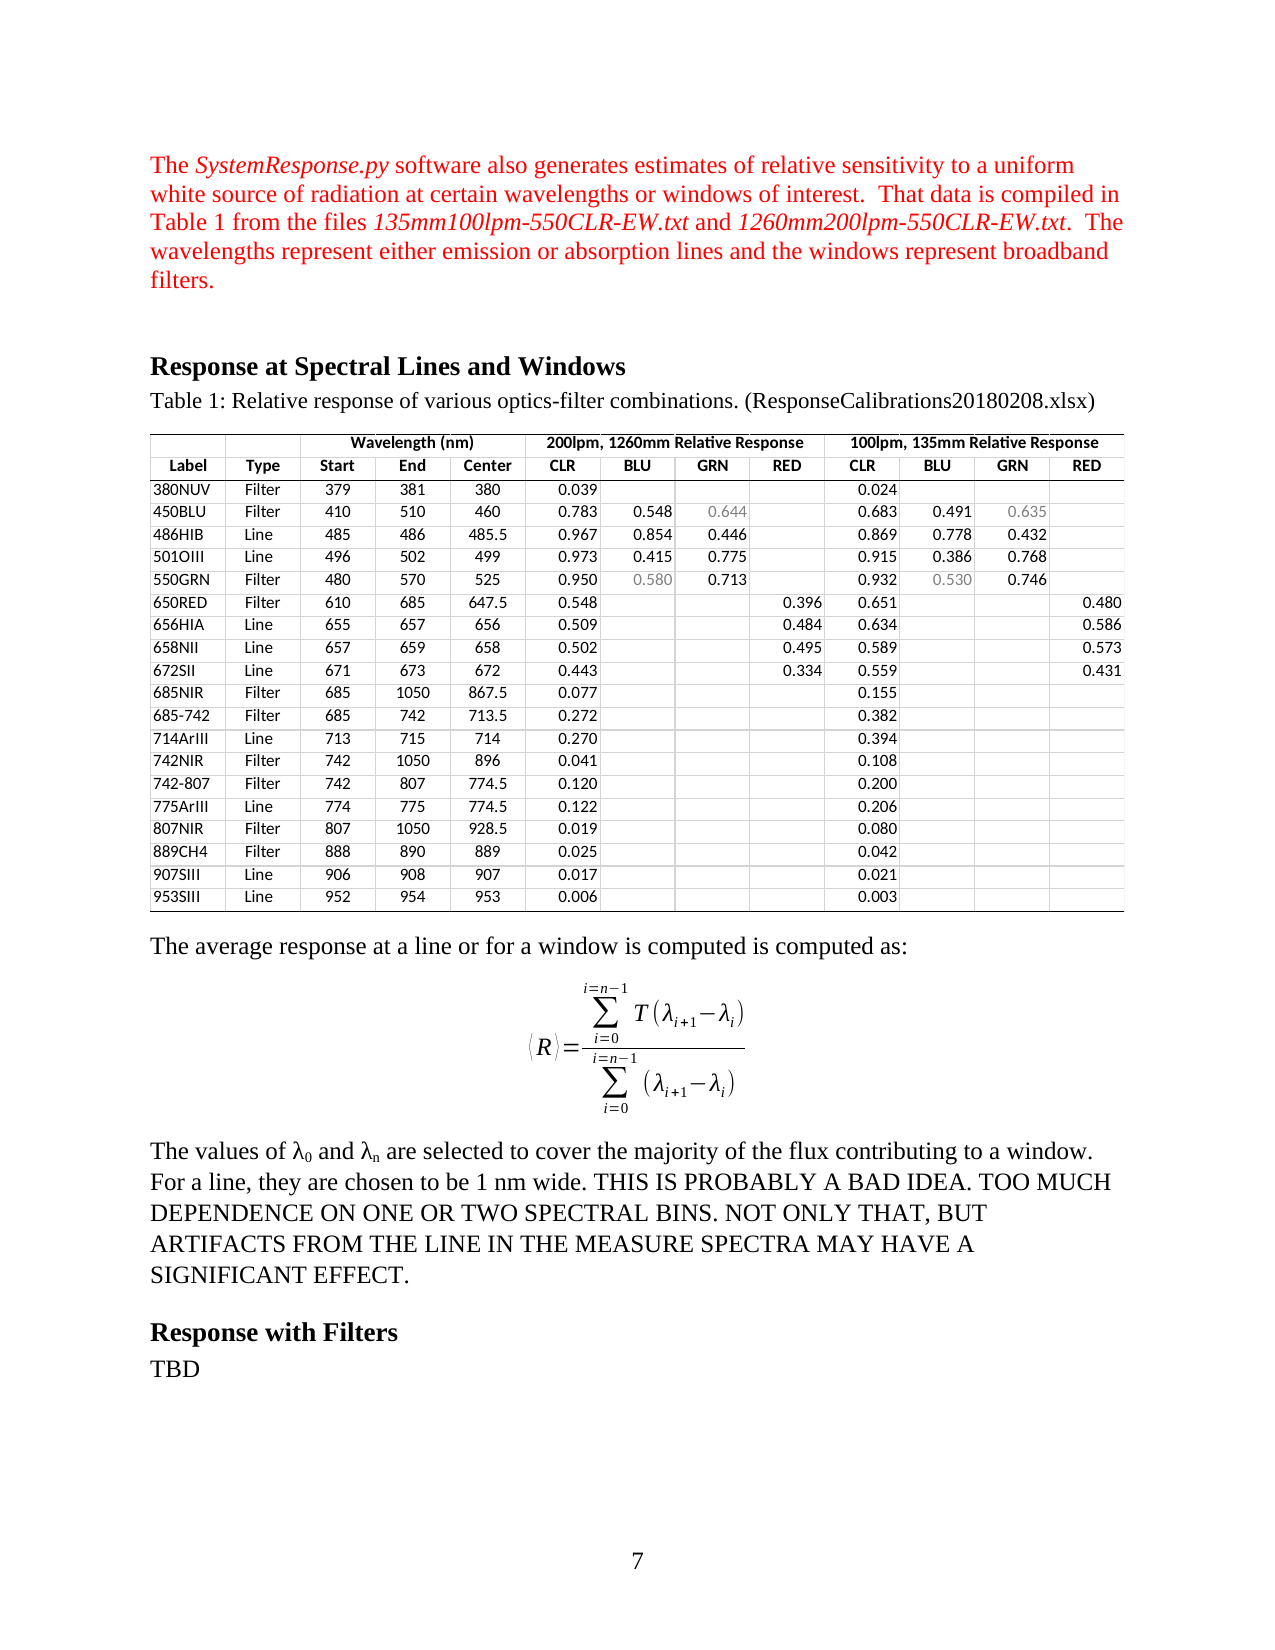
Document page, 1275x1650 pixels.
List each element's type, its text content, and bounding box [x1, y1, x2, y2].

text The values of λ0 and λn are selected to cover the majority of the flux contributing to a window. For a line, they are chosen to be 1 nm wide. THIS IS PROBABLY A BAD IDEA. TOO MUCH DEPENDENCE ON ONE OR TWO SPECTRAL BINS. NOT ONLY THAT, BUT ARTIFACTS FROM THE LINE IN THE MEASURE SPECTRA MAY HAVE A SIGNIFICANT EFFECT. [150, 1136, 1125, 1289]
text The SystemResponse.py software also generates estimates of relative sensitivity to a uniform white source of radiation at certain wavelengths or windows of interest. That data is compiled in Table 1 from the files 135mm100lpm-550CLR-EW.txt and 1260mm200lpm-550CLR-EW.txt. The wavelengths represent either emission or absorption lines and the windows represent broadband filters. [150, 150, 1125, 294]
text Table 1: Relative response of various optics-filter combinations. (ResponseCalibrations20180208.xlsx) [150, 387, 1125, 413]
text TBD [150, 1354, 1125, 1383]
subtitle Response with Filters [150, 1317, 1125, 1348]
subtitle Response at Spectral Lines and Windows [150, 350, 1125, 381]
text The average response at a line or for a window is computed is computed as: [150, 931, 1125, 960]
